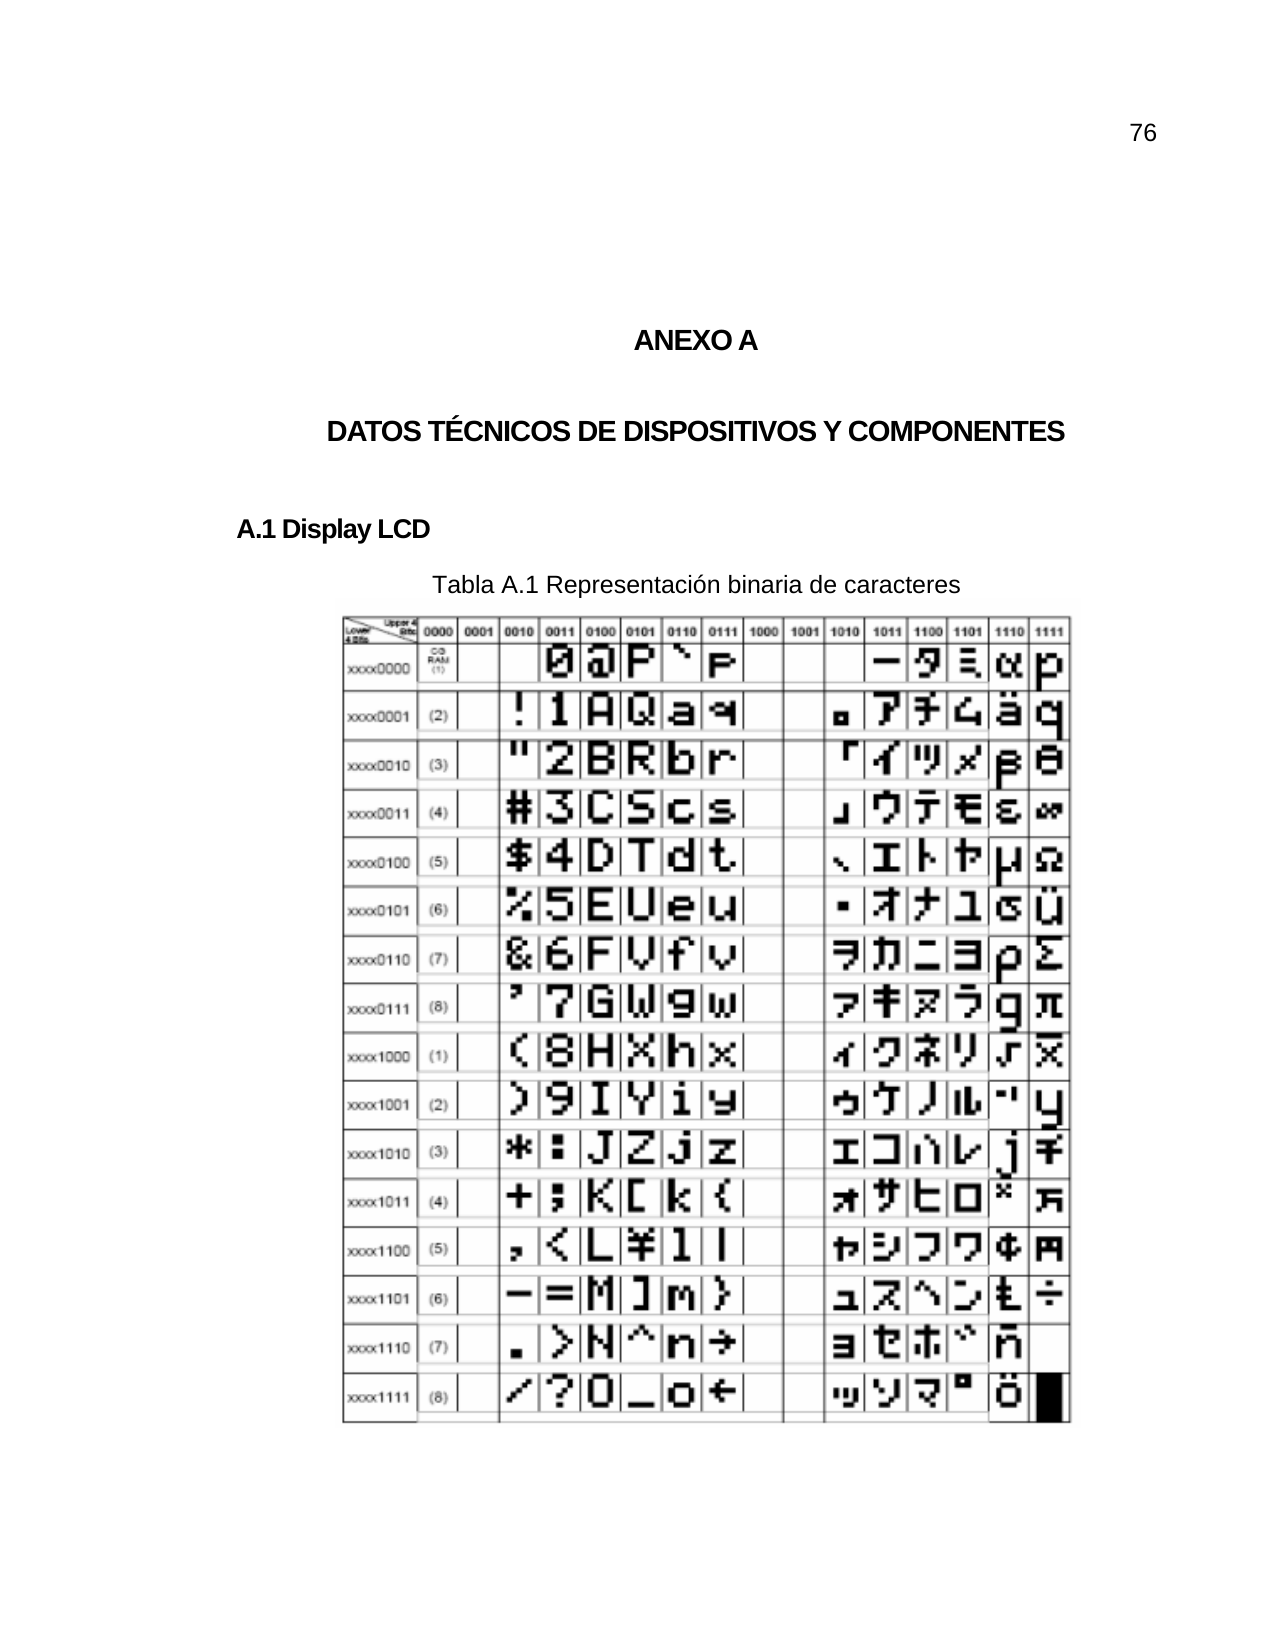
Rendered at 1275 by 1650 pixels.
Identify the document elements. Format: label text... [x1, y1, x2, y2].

subtitle ANEXO A [236, 322, 1157, 356]
subtitle DATOS TÉCNICOS DE DISPOSITIVOS Y COMPONENTES [236, 413, 1157, 447]
text Tabla A.1 Representación binaria de caracteres [236, 569, 1157, 598]
subtitle A.1 Display LCD [236, 513, 1157, 544]
picture [307, 598, 1087, 1428]
